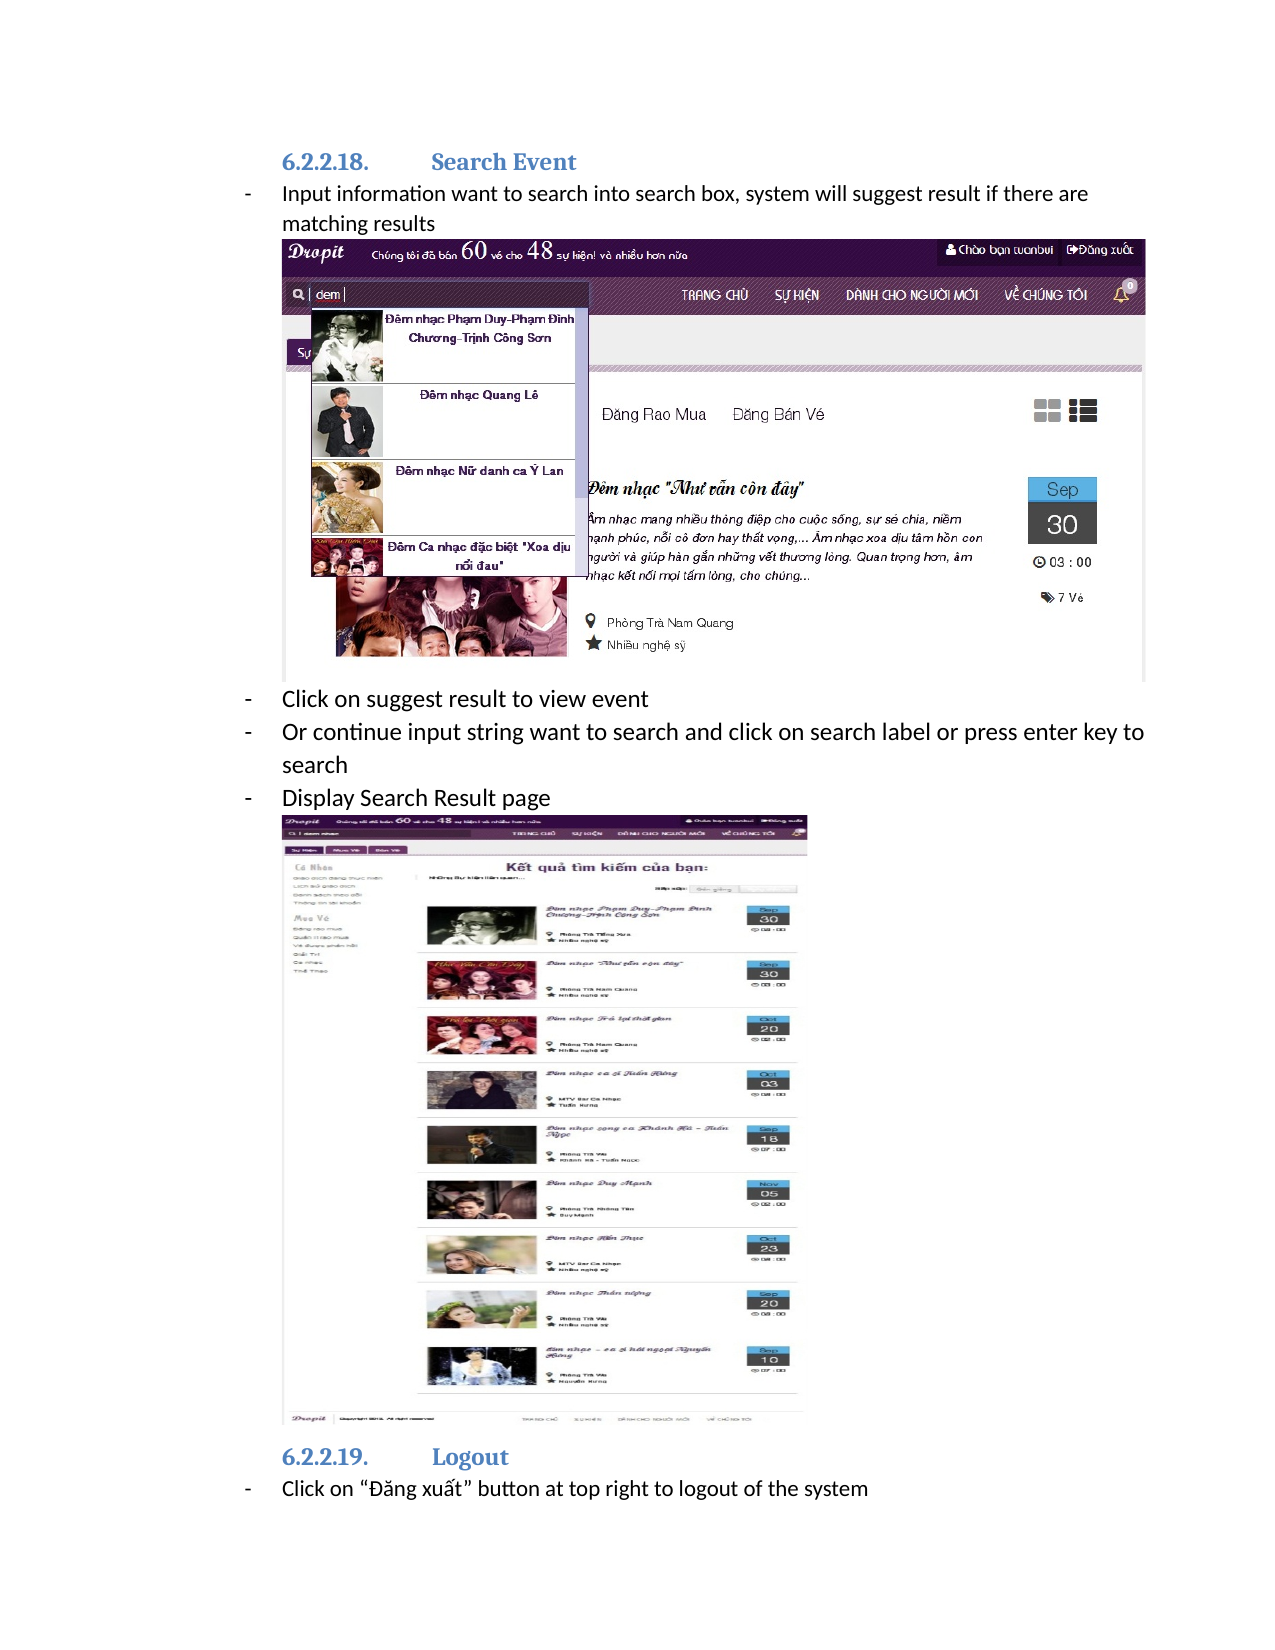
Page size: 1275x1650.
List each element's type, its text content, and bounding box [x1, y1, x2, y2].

subtitle Search Event [282, 148, 1157, 176]
subtitle Logout [282, 1443, 1157, 1472]
picture [281, 239, 1146, 682]
list Click on “Đăng xuất” button at top right to logout of the system [244, 1474, 1157, 1502]
list Display Search Result page [244, 782, 1157, 813]
picture [281, 815, 808, 1425]
list Click on suggest result to view event [244, 683, 1157, 714]
list Or continue input string want to search and click on search label or press enter key to search [244, 716, 1157, 780]
